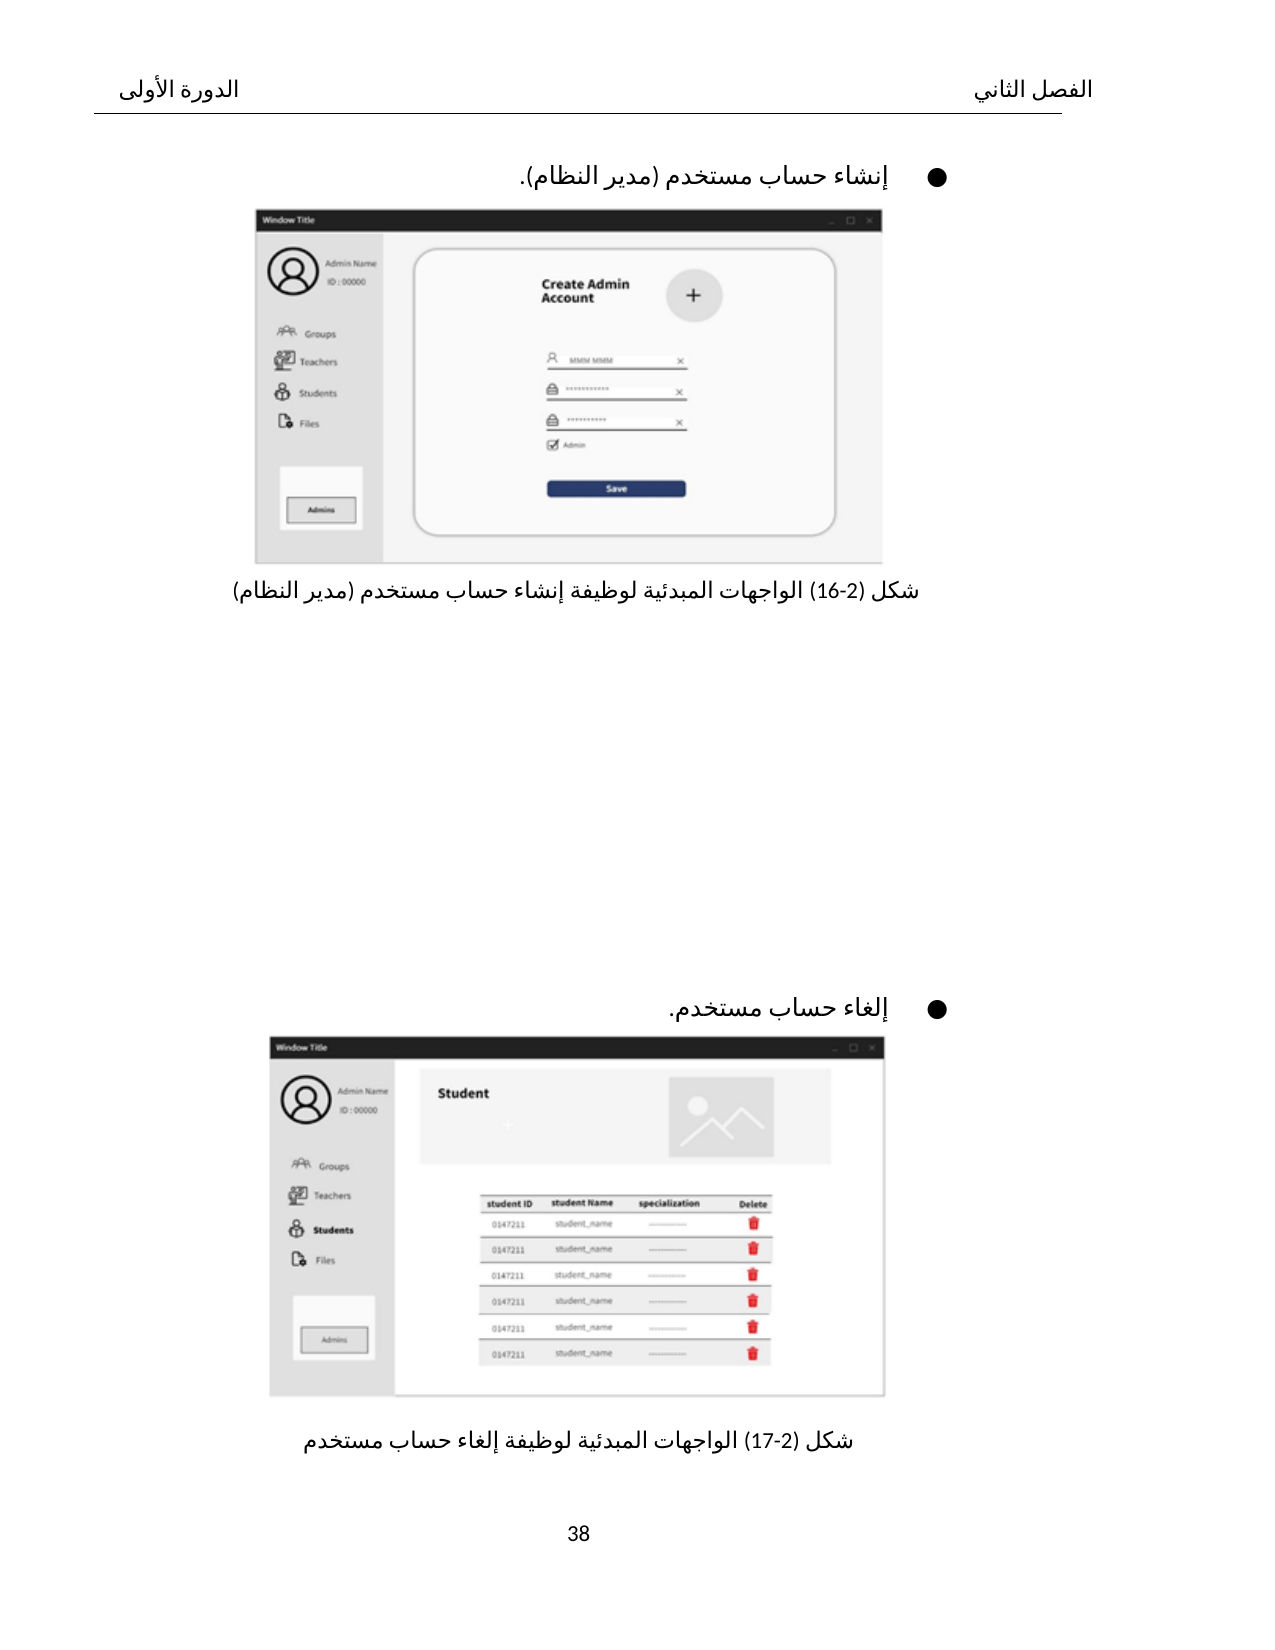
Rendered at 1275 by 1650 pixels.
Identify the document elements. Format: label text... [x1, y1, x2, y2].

text شكل (2-16) الواجهات المبدئية لوظيفة إنشاء حساب مستخدم (مدير النظام) [118, 576, 1039, 604]
list إنشاء حساب مستخدم (مدير النظام). [118, 148, 926, 199]
text شكل (2-17) الواجهات المبدئية لوظيفة إلغاء حساب مستخدم [118, 1426, 1039, 1454]
picture [252, 206, 889, 572]
picture [268, 1034, 889, 1401]
